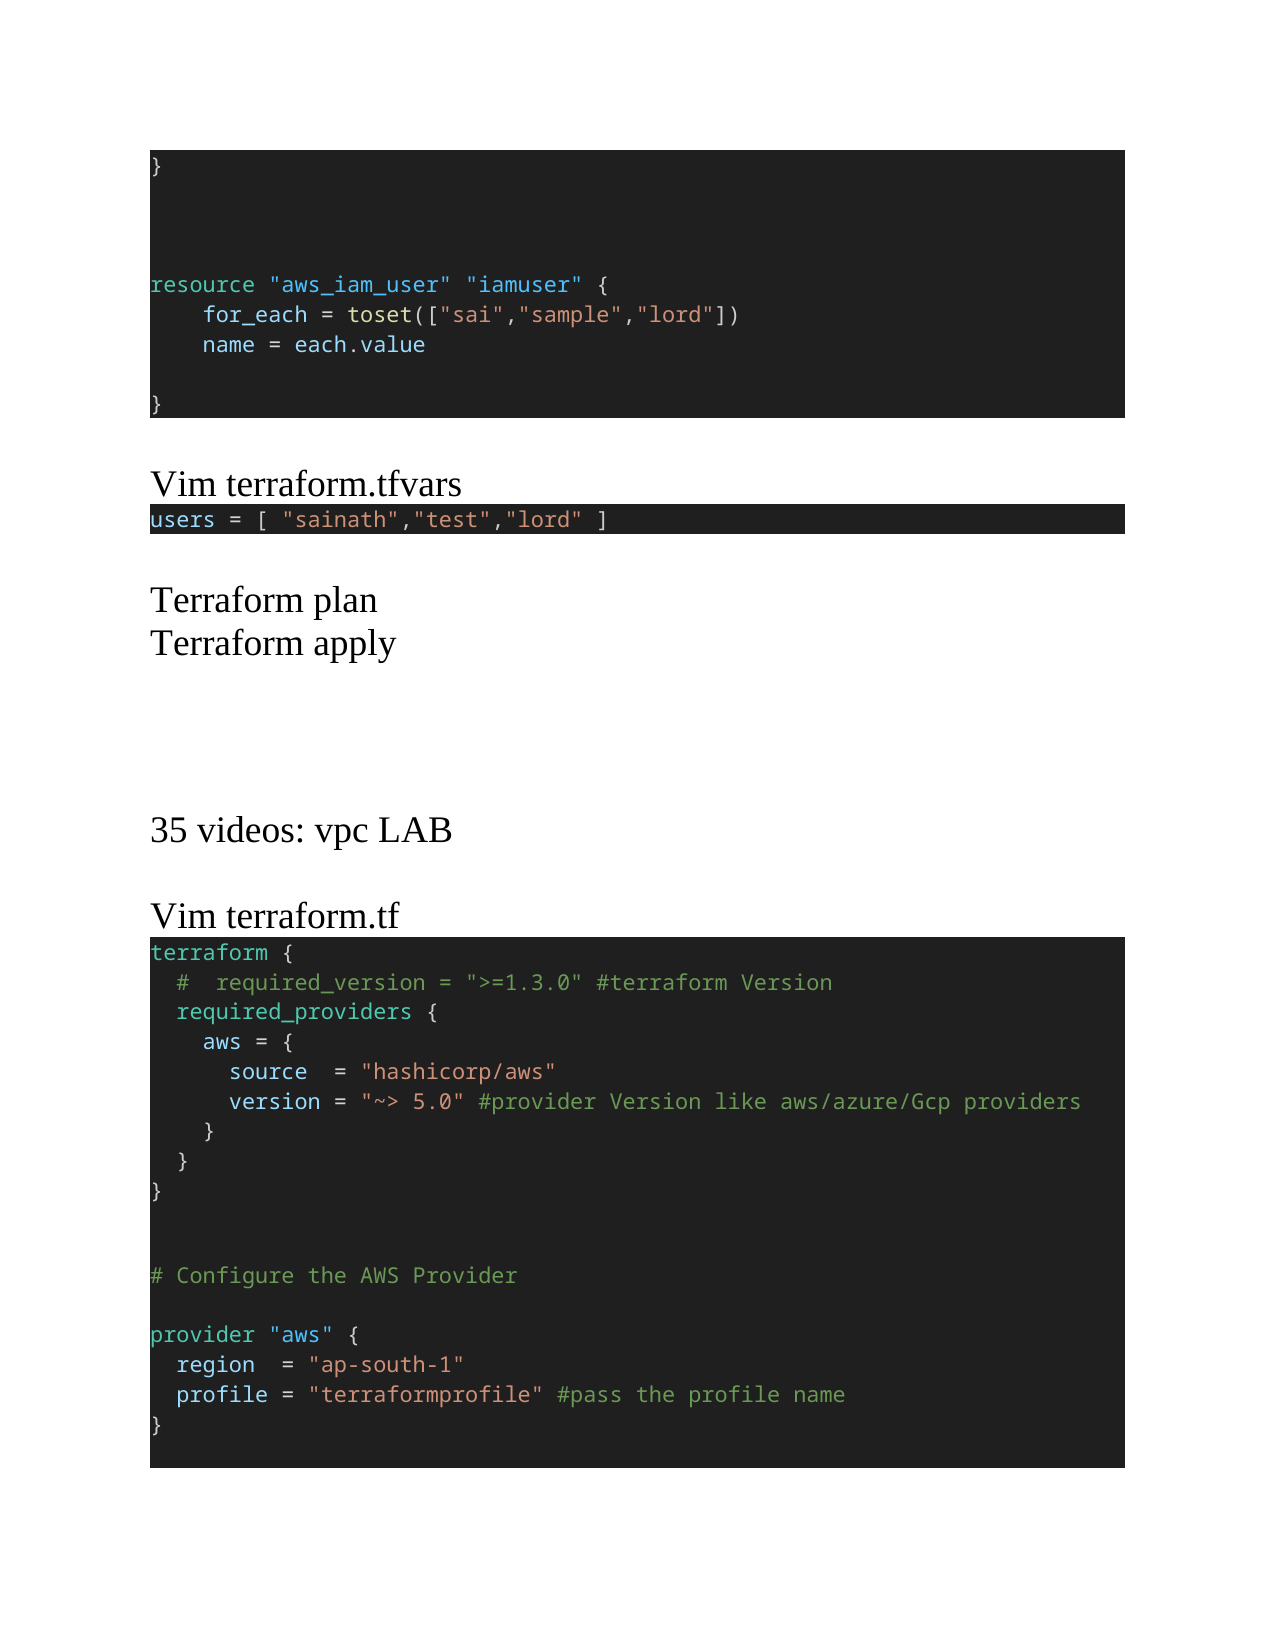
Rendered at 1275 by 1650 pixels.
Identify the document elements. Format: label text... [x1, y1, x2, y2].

text source = "hashicorp/aws" [150, 1056, 1125, 1086]
text } [150, 1408, 1125, 1438]
text } [150, 150, 1125, 180]
text version = "~> 5.0" #provider Version like aws/azure/Gcp providers [150, 1086, 1125, 1115]
text resource "aws_iam_user" "iamuser" { [150, 269, 1125, 299]
text for_each = toset(["sai","sample","lord"]) [150, 299, 1125, 329]
text } [150, 1175, 1125, 1205]
text Terraform apply [150, 620, 1125, 663]
text users = [ "sainath","test","lord" ] [150, 504, 1125, 534]
text } [150, 1145, 1125, 1175]
text } [150, 388, 1125, 418]
text } [150, 1115, 1125, 1145]
text provider "aws" { [150, 1319, 1125, 1349]
text Terraform plan [150, 577, 1125, 620]
text Vim terraform.tfvars [150, 461, 1125, 504]
text aws = { [150, 1026, 1125, 1056]
text profile = "terraformprofile" #pass the profile name [150, 1379, 1125, 1408]
text required_providers { [150, 996, 1125, 1026]
text region = "ap-south-1" [150, 1349, 1125, 1379]
text # Configure the AWS Provider [150, 1259, 1125, 1289]
text terraform { [150, 937, 1125, 966]
text Vim terraform.tf [150, 893, 1125, 937]
text # required_version = ">=1.3.0" #terraform Version [150, 966, 1125, 996]
text name = each.value [150, 329, 1125, 358]
text 35 videos: vpc LAB [150, 807, 1125, 850]
